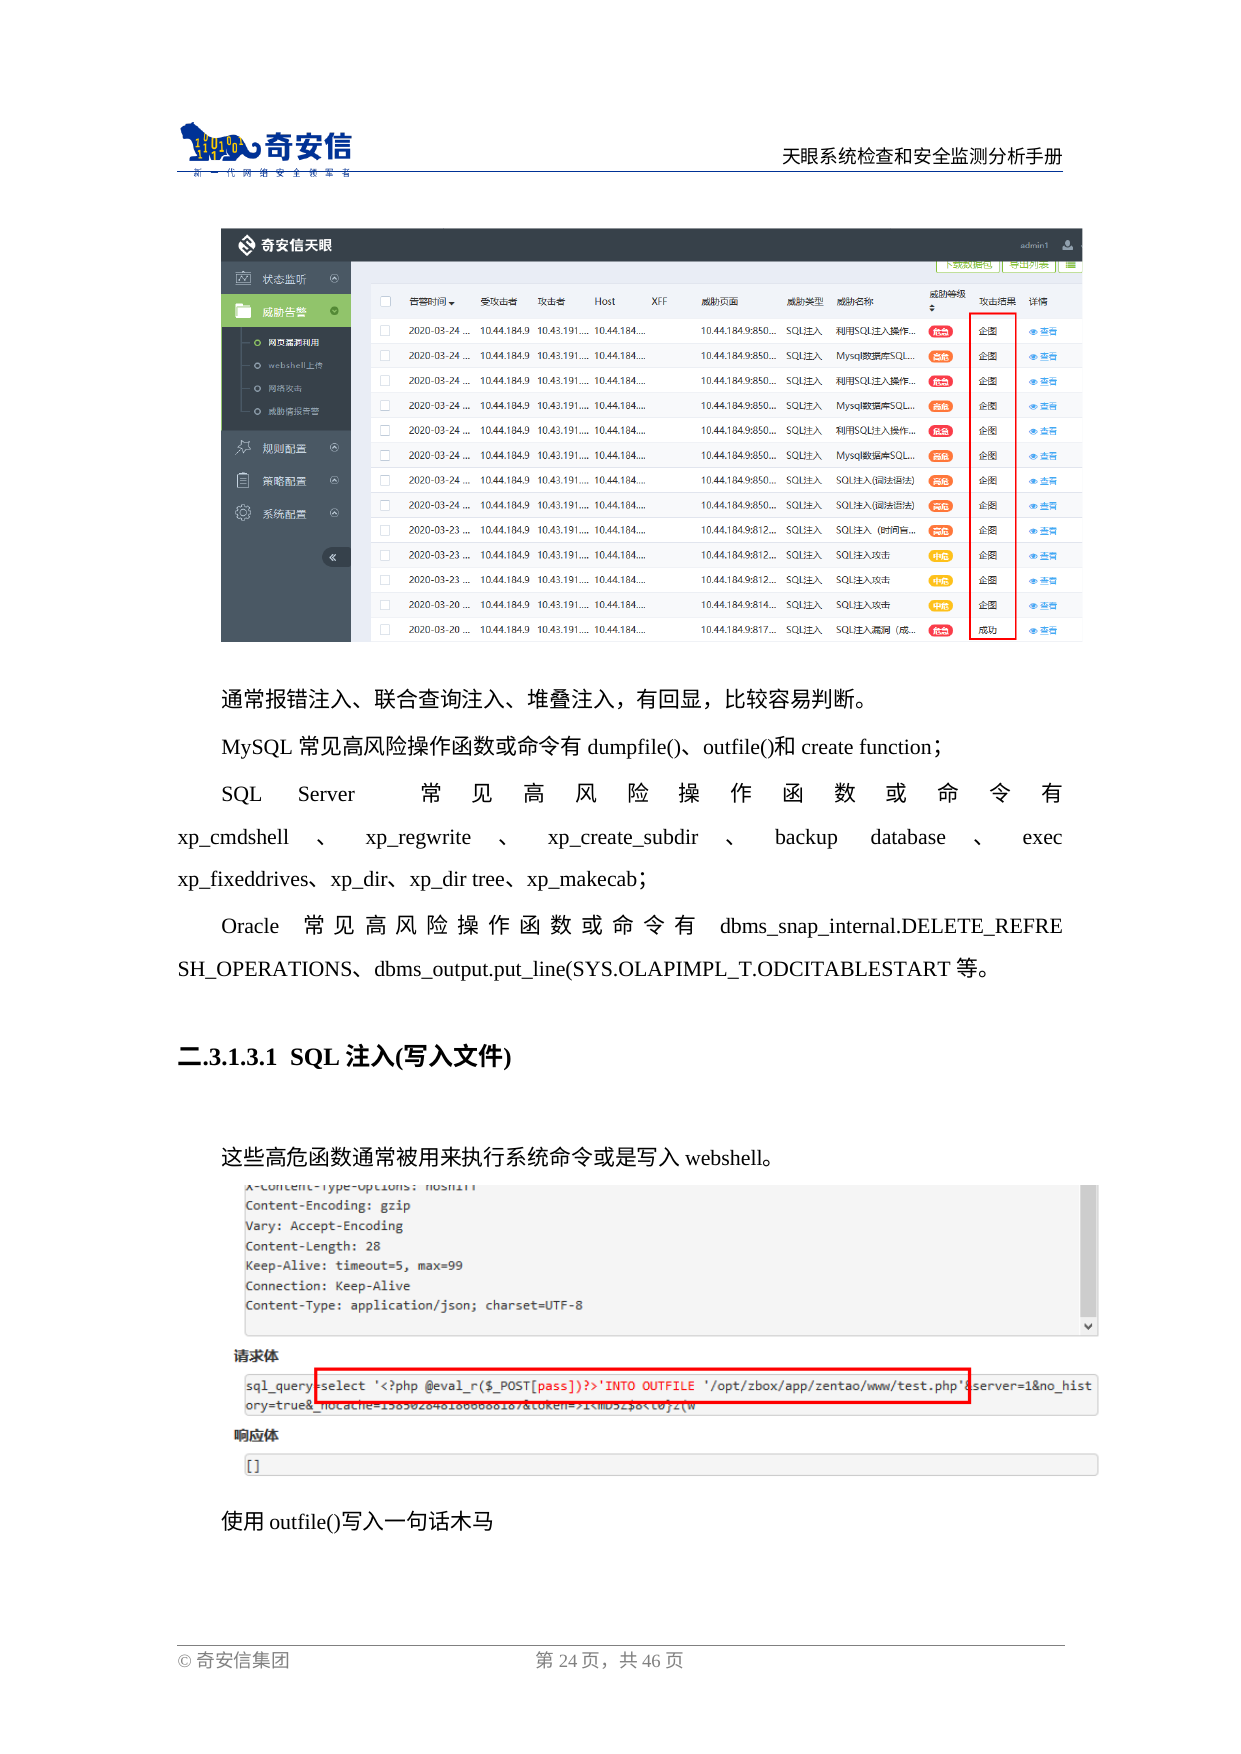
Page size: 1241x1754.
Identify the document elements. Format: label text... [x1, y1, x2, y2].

picture [221, 1185, 1106, 1490]
text MySQL 常见高风险操作函数或命令有 dumpfile()、outfile()和 create function； [177, 728, 1063, 762]
text 这些高危函数通常被用来执行系统命令或是写入webshell。 [177, 1139, 1063, 1173]
picture [221, 228, 1083, 642]
text 通常报错注入、联合查询注入、堆叠注入，有回显，比较容易判断。 [177, 681, 1063, 715]
text 使用outfile()写入一句话木马 [177, 1503, 1063, 1537]
picture [177, 172, 355, 181]
text SQL注入(写入文件) [177, 1020, 1063, 1088]
text SQL Server 常见高风险操作函数或命令有 xp_cmdshell、xp_regwrite、xp_create_subdir、backup database、exec xp_fixeddrives、xp_dir、xp_dir tree、xp_makecab； [177, 775, 1063, 894]
text Oracle 常见高风险操作函数或命令有 dbms_snap_internal.DELETE_REFRE SH_OPERATIONS、dbms_output.put_line(SYS.OLAPIMPL_T.ODCITABLESTART 等。 [177, 907, 1063, 983]
picture [177, 121, 355, 171]
